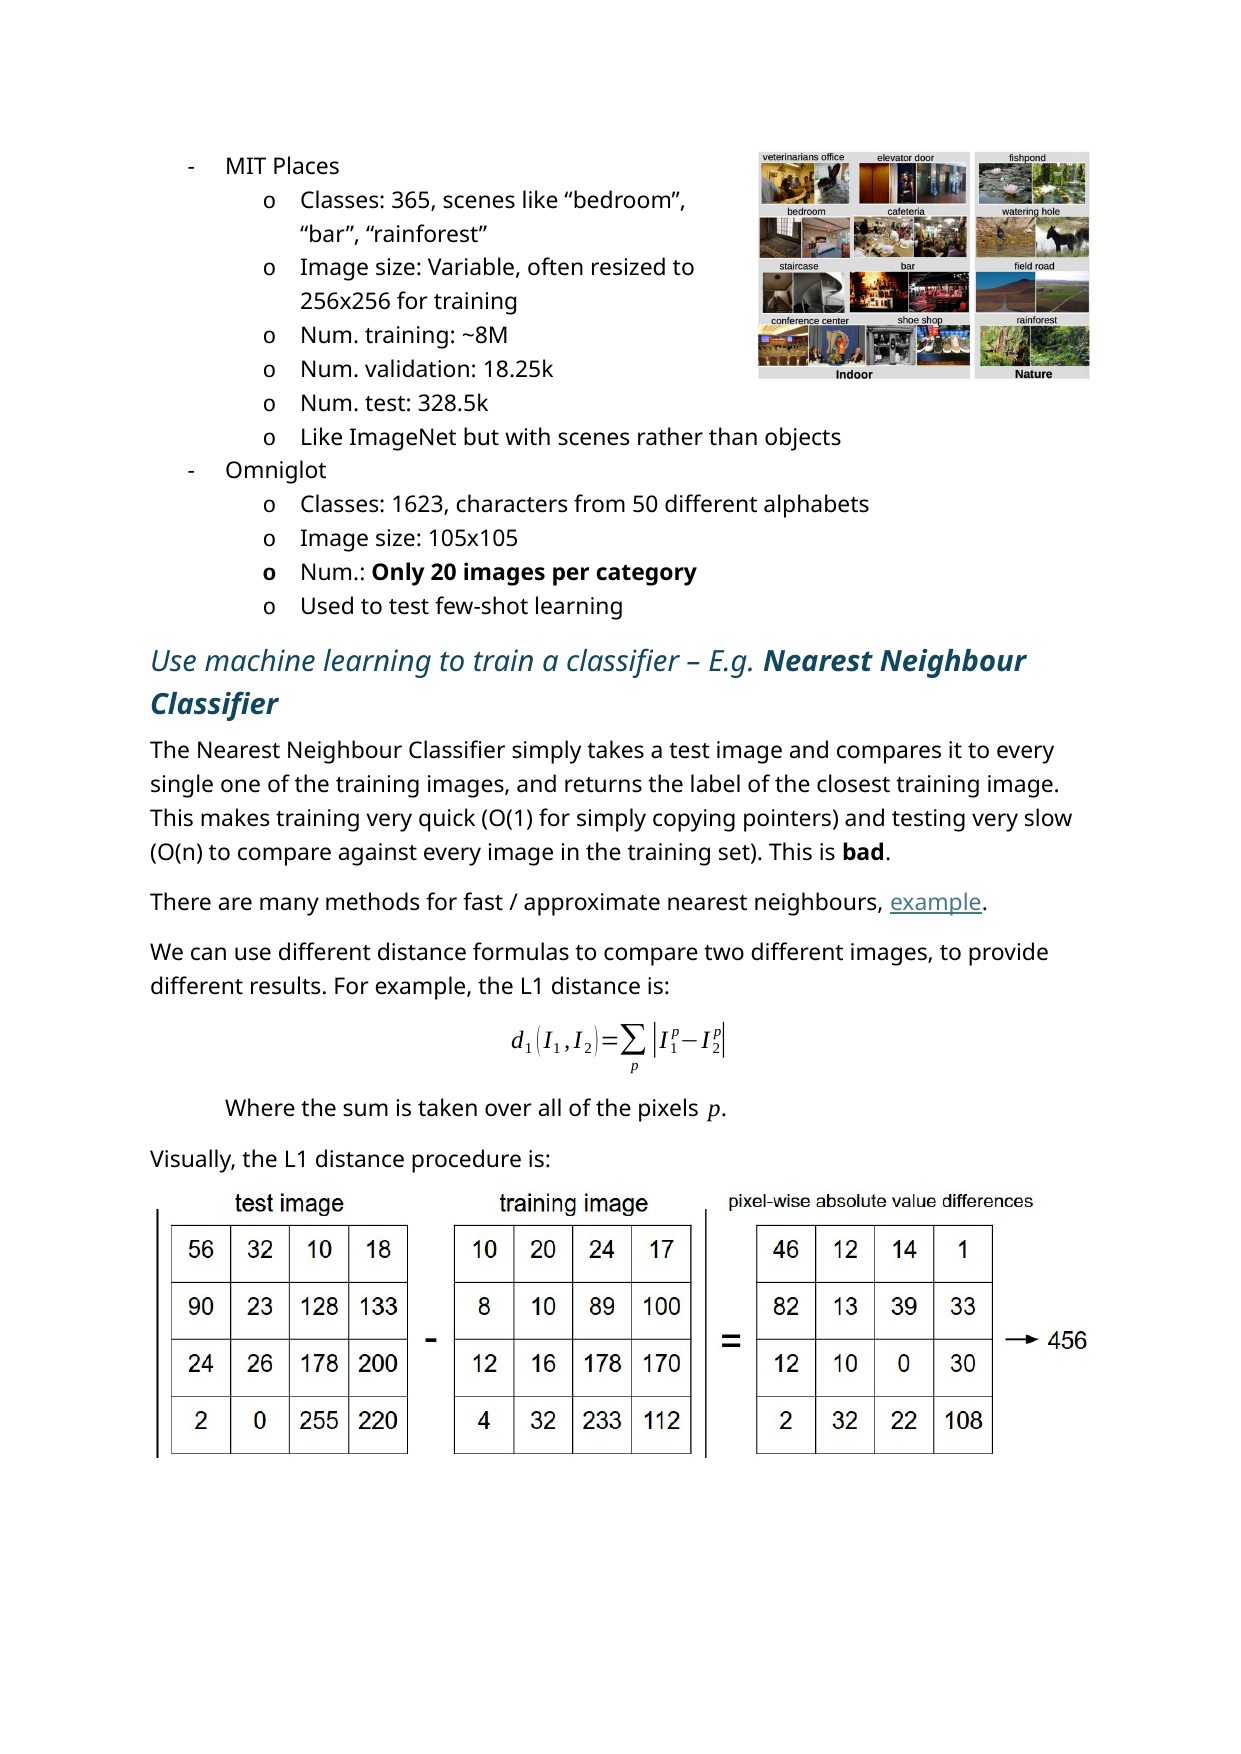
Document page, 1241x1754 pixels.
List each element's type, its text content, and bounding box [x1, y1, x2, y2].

text There are many methods for fast / approximate nearest neighbours, example. [150, 886, 1090, 917]
text The Nearest Neighbour Classifier simply takes a test image and compares it to every single one of the training images, and returns the label of the closest training image. This makes training very quick (O(1) for simply copying pointers) and testing very slow (O(n) to compare against every image in the training set). This is bad. [150, 734, 1090, 867]
list Omniglot [187, 454, 1090, 486]
text Visually, the L1 distance procedure is: [150, 1143, 1090, 1174]
list Classes: 365, scenes like “bedroom”, “bar”, “rainforest” [262, 184, 757, 249]
list Classes: 1623, characters from 50 different alphabets [262, 488, 1090, 519]
picture [757, 150, 1091, 381]
list Image size: Variable, often resized to 256x256 for training [262, 251, 757, 316]
list Num.: Only 20 images per category [262, 556, 1090, 587]
list MIT Places [187, 150, 757, 181]
list Like ImageNet but with scenes rather than objects [262, 421, 1090, 452]
list Num. test: 328.5k [262, 387, 1090, 418]
list Used to test few-shot learning [262, 590, 1090, 621]
picture [150, 1189, 1091, 1458]
text We can use different distance formulas to compare two different images, to provide different results. For example, the L1 distance is: [150, 936, 1090, 1001]
list Image size: 105x105 [262, 522, 1090, 553]
list Num. validation: 18.25k [262, 353, 1090, 384]
subtitle Use machine learning to train a classifier – E.g. Nearest Neighbour Classifier [150, 640, 1090, 723]
list Num. training: ~8M [262, 319, 757, 350]
text Where the sum is taken over all of the pixels . [150, 1092, 1090, 1124]
